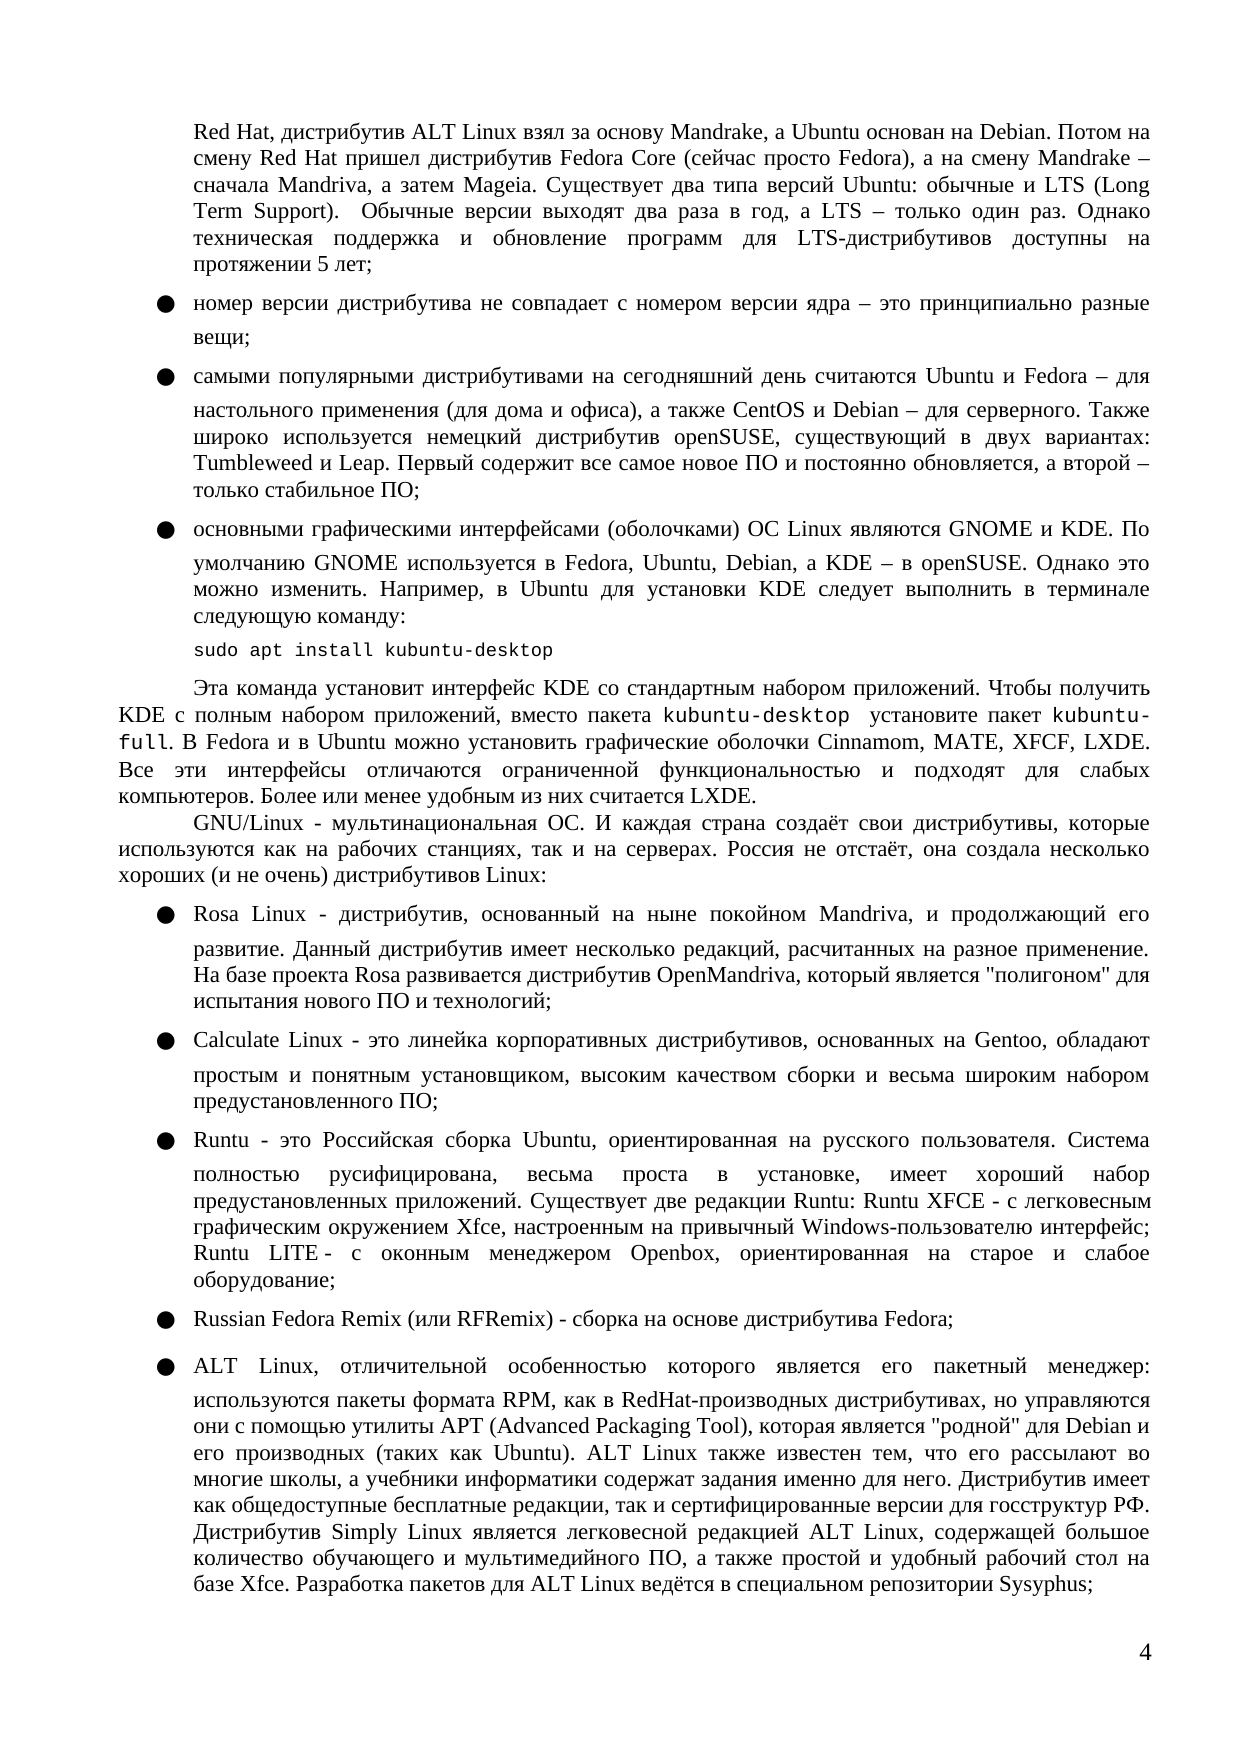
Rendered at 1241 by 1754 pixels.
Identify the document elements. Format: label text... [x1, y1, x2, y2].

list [156, 118, 1152, 276]
list Calculate Linux - это линейка корпоративных дистрибутивов, основанных на Gentoo, обладают простым и понятным установщиком, высоким качеством сборки и весьма широким набором предустановленного ПО; [156, 1014, 1152, 1113]
list номер версии дистрибутива не совпадает с номером версии ядра – это принципиально разные вещи; [156, 276, 1152, 349]
text Эта команда установит интерфейс KDE со стандартным набором приложений. Чтобы получить KDE с полным набором приложений, вместо пакета kubuntu-desktop установите пакет kubuntu-full. В Fedora и в Ubuntu можно установить графические оболочки Cinnamom, MATE, XFCF, LXDE. Все эти интерфейсы отличаются ограниченной функциональностью и подходят для слабых компьютеров. Более или менее удобным из них считается LXDE. [118, 674, 1152, 808]
list самыми популярными дистрибутивами на сегодняшний день считаются Ubuntu и Fedora – для настольного применения (для дома и офиса), а также CentOS и Debian – для серверного. Также широко используется немецкий дистрибутив openSUSE, существующий в двух вариантах: Tumbleweed и Leap. Первый содержит все самое новое ПО и постоянно обновляется, а второй – только стабильное ПО; [156, 349, 1152, 502]
list ALT Linux, отличительной особенностью которого является его пакетный менеджер: используются пакеты формата RPM, как в RedHat-производных дистрибутивах, но управляются они с помощью утилиты APT (Advanced Packaging Tool), которая является "родной" для Debian и его производных (таких как Ubuntu). ALT Linux также известен тем, что его рассылают во многие школы, а учебники информатики содержат задания именно для него. Дистрибутив имеет как общедоступные бесплатные редакции, так и сертифицированные версии для госструктур РФ. Дистрибутив Simply Linux является легковесной редакцией ALT Linux, содержащей большое количество обучающего и мультимедийного ПО, а также простой и удобный рабочий стол на базе Xfce. Разработка пакетов для ALT Linux ведётся в специальном репозитории Sysyphus; [156, 1339, 1152, 1597]
list Runtu - это Российская сборка Ubuntu, ориентированная на русского пользователя. Система полностью русифицирована, весьма проста в установке, имеет хороший набор предустановленных приложений. Существует две редакции Runtu: Runtu XFCE - с легковесным графическим окружением Xfce, настроенным на привычный Windows-пользователю интерфейс; Runtu LITE - с оконным менеджером Openbox, ориентированная на старое и слабое оборудование; [156, 1113, 1152, 1292]
list основными графическими интерфейсами (оболочками) ОС Linux являются GNOME и KDE. По умолчанию GNOME используется в Fedora, Ubuntu, Debian, а KDE – в openSUSE. Однако это можно изменить. Например, в Ubuntu для установки KDE следует выполнить в терминале следующую команду: [156, 502, 1152, 628]
text sudo apt install kubuntu-desktop [118, 641, 1152, 662]
list Russian Fedora Remix (или RFRemix) - сборка на основе дистрибутива Fedora; [156, 1292, 1152, 1339]
text GNU/Linux - мультинациональная ОС. И каждая страна создаёт свои дистрибутивы, которые используются как на рабочих станциях, так и на серверах. Россия не отстаёт, она создала несколько хороших (и не очень) дистрибутивов Linux: [118, 808, 1152, 888]
list Rosa Linux - дистрибутив, основанный на ныне покойном Mandriva, и продолжающий его развитие. Данный дистрибутив имеет несколько редакций, расчитанных на разное применение. На базе проекта Rosa развивается дистрибутив OpenMandriva, который является "полигоном" для испытания нового ПО и технологий; [156, 888, 1152, 1014]
